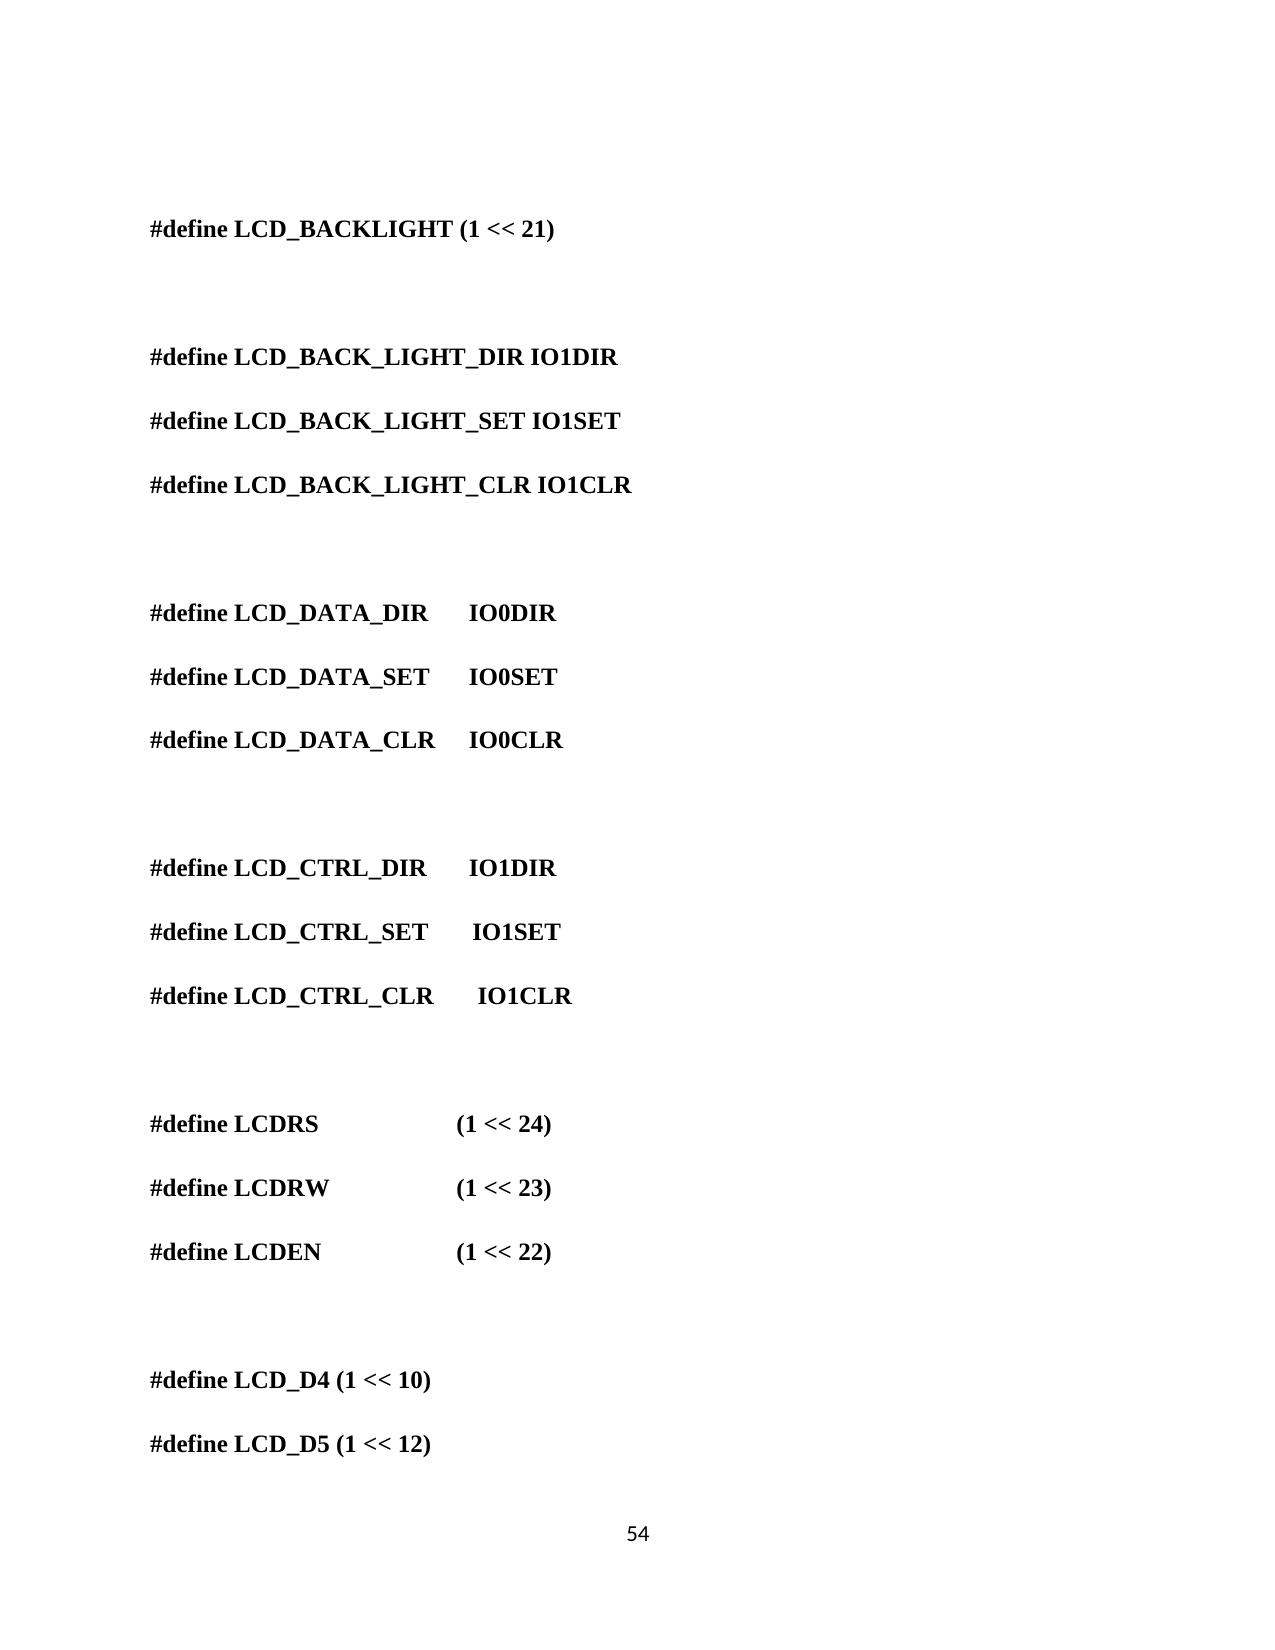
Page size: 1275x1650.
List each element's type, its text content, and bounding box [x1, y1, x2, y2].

text #define LCD_D4 (1 << 10) [150, 1365, 1125, 1394]
text #define LCD_DATA_DIR IO0DIR [150, 598, 1125, 626]
text #define LCD_CTRL_SET IO1SET [150, 917, 1125, 946]
text #define LCD_BACK_LIGHT_DIR IO1DIR [150, 342, 1125, 371]
text #define LCD_BACK_LIGHT_SET IO1SET [150, 406, 1125, 434]
text #define LCD_BACK_LIGHT_CLR IO1CLR [150, 470, 1125, 498]
text #define LCDEN (1 << 22) [150, 1237, 1125, 1266]
text #define LCDRW (1 << 23) [150, 1173, 1125, 1202]
text #define LCDRS (1 << 24) [150, 1109, 1125, 1138]
text #define LCD_BACKLIGHT (1 << 21) [150, 214, 1125, 243]
text #define LCD_D5 (1 << 12) [150, 1429, 1125, 1458]
text #define LCD_DATA_CLR IO0CLR [150, 726, 1125, 754]
text #define LCD_DATA_SET IO0SET [150, 662, 1125, 690]
text #define LCD_CTRL_CLR IO1CLR [150, 981, 1125, 1010]
text #define LCD_CTRL_DIR IO1DIR [150, 853, 1125, 882]
